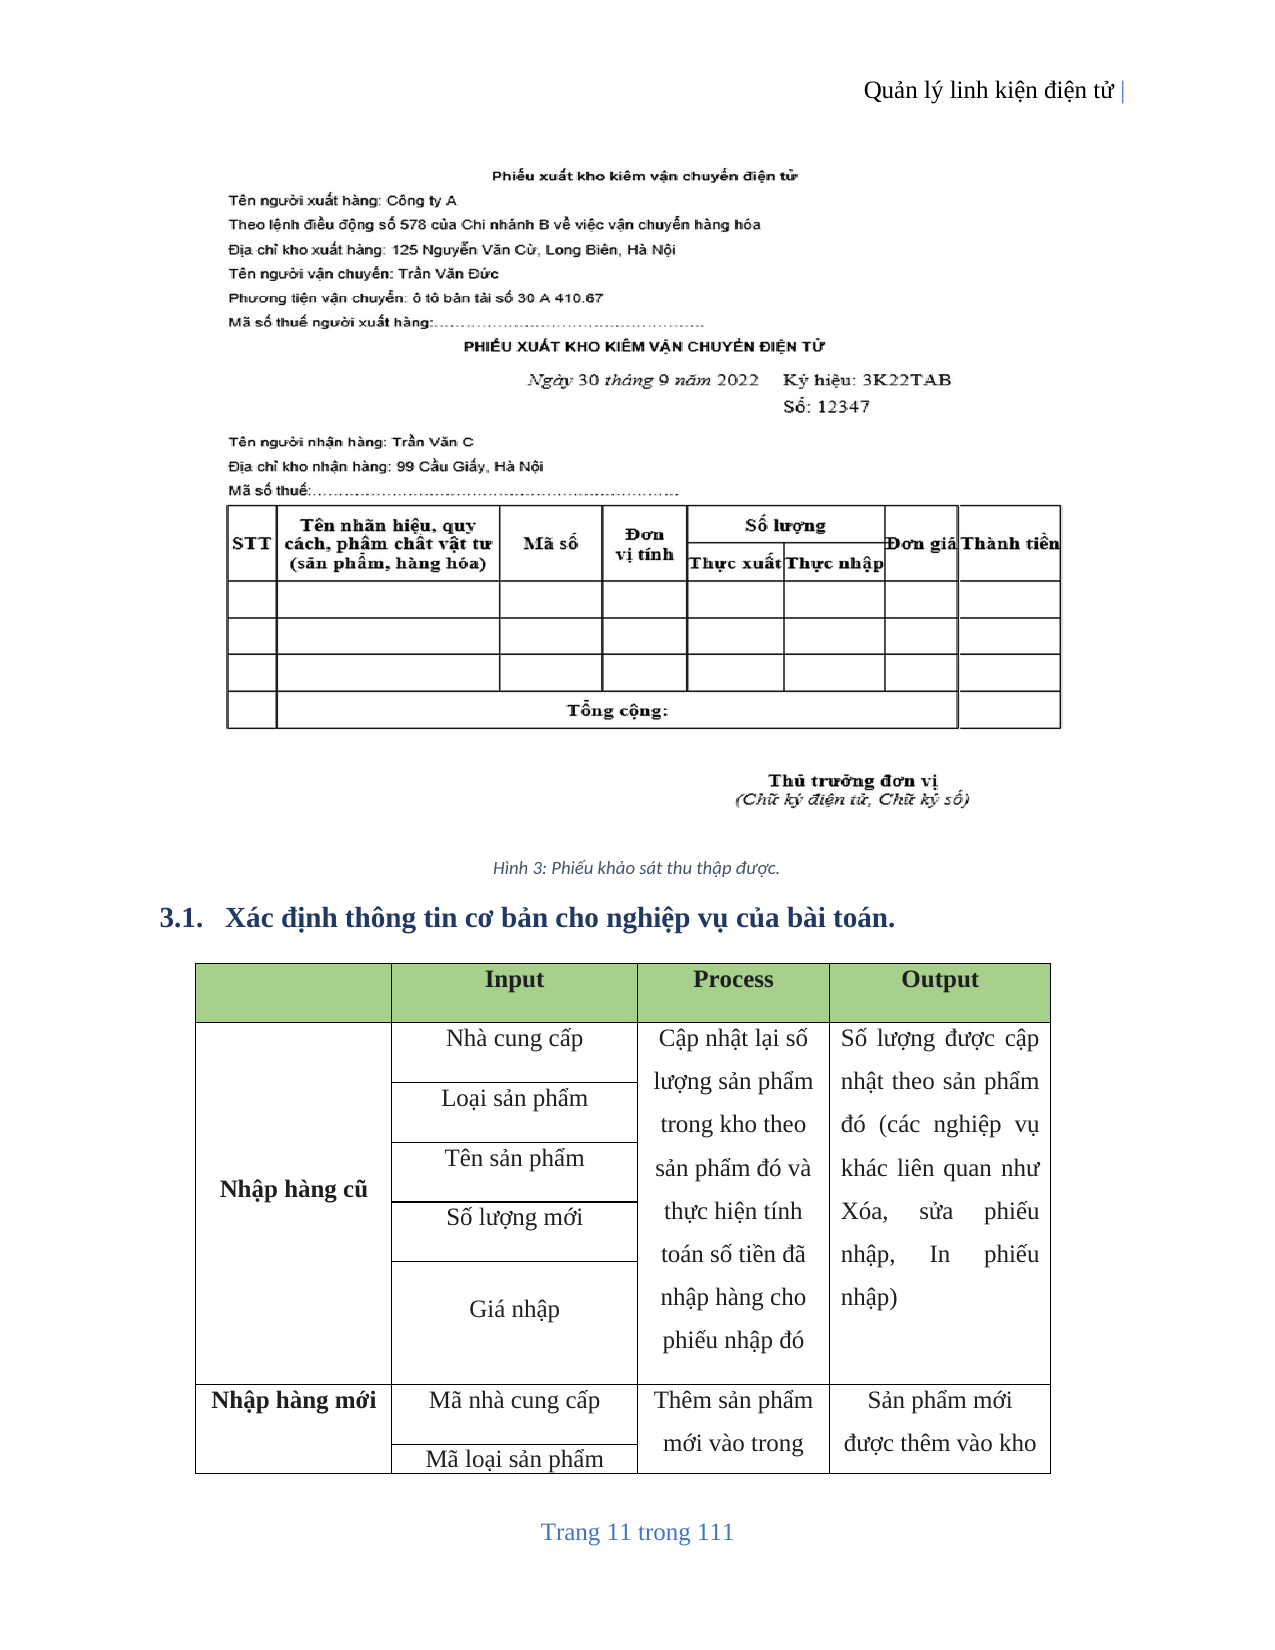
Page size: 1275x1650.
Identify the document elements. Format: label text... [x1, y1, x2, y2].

table_cell Số lượng được cập nhật theo sản phẩm đó (các nghiệp vụ khác liên quan như Xóa, sửa phiếu nhập, In phiếu nhập) [830, 1023, 1050, 1384]
subtitle Xác định thông tin cơ bản cho nghiệp vụ của bài toán. [159, 900, 1125, 934]
table_cell Cập nhật lại số lượng sản phẩm trong kho theo sản phẩm đó và thực hiện tính toán số tiền đã nhập hàng cho phiếu nhập đó [638, 1023, 829, 1384]
table_cell Loại sản phẩm [392, 1083, 637, 1142]
table_cell Nhập hàng mới [196, 1385, 391, 1473]
table_header [196, 964, 391, 1022]
table_cell Nhập hàng cũ [196, 1023, 391, 1384]
table_cell Mã loại sản phẩm [392, 1445, 637, 1473]
table_cell Giá nhập [392, 1262, 637, 1384]
table_cell Tên sản phẩm [392, 1143, 637, 1201]
table_header Input [392, 964, 637, 1022]
table_cell Số lượng mới [392, 1203, 637, 1261]
table_header Process [638, 964, 829, 1022]
table_header Output [830, 964, 1050, 1022]
text Hình 3: Phiếu khảo sát thu thập được. [150, 857, 1125, 879]
table_cell Sản phẩm mới được thêm vào kho (các nghiệp vụ khác liên quan như Xóa, sửa phiếu nhập, In phiếu nhập) [830, 1385, 1050, 1473]
table_cell Thêm sản phẩm mới vào trong kho và thực hiện tính toán số tiền đã nhập hàng cho phiếu nhập đó [638, 1385, 829, 1473]
table_cell Nhà cung cấp [392, 1023, 637, 1082]
table_cell Mã nhà cung cấp [392, 1385, 637, 1443]
picture [192, 150, 1113, 827]
